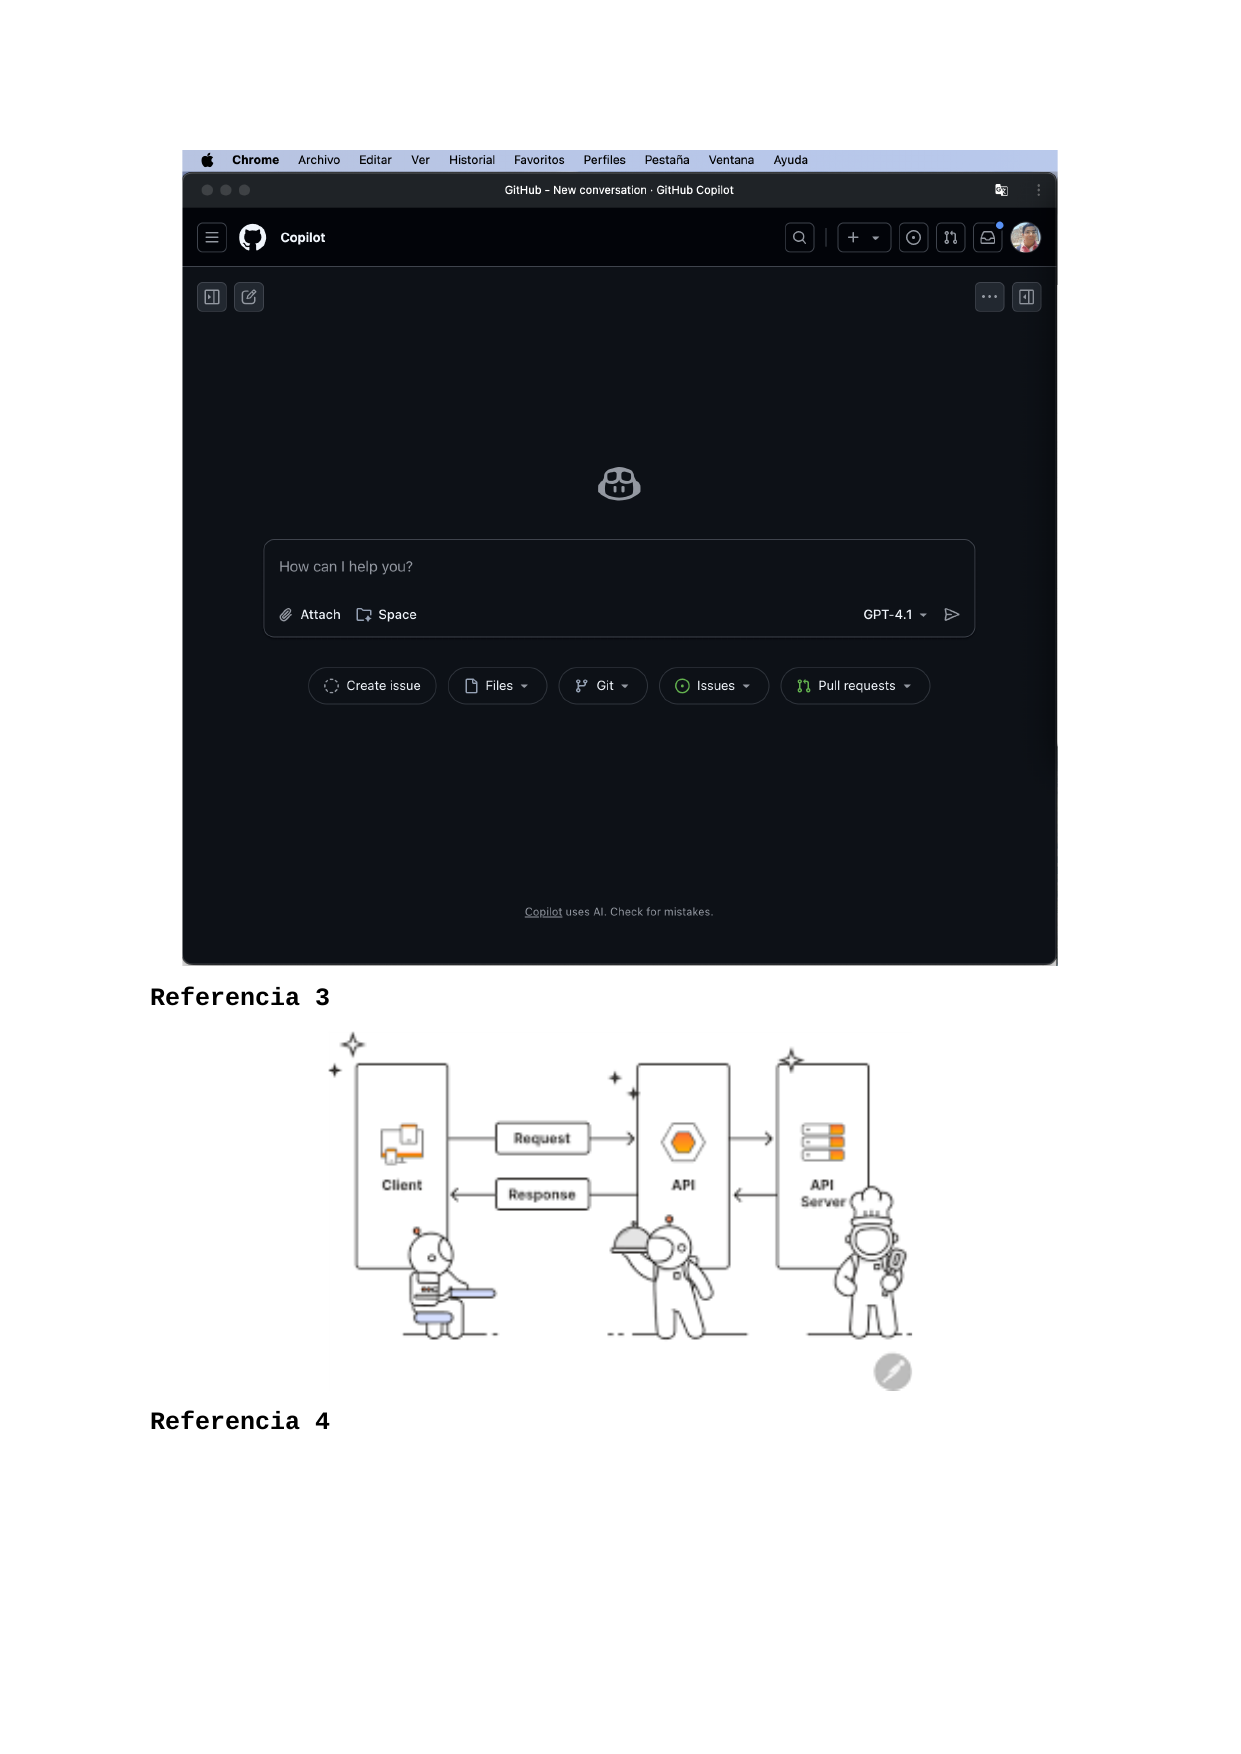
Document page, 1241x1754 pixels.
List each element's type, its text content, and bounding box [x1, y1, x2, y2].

text Referencia 4 [150, 1409, 1090, 1437]
text Referencia 3 [150, 984, 1090, 1013]
picture [328, 1031, 913, 1391]
picture [182, 150, 1058, 966]
